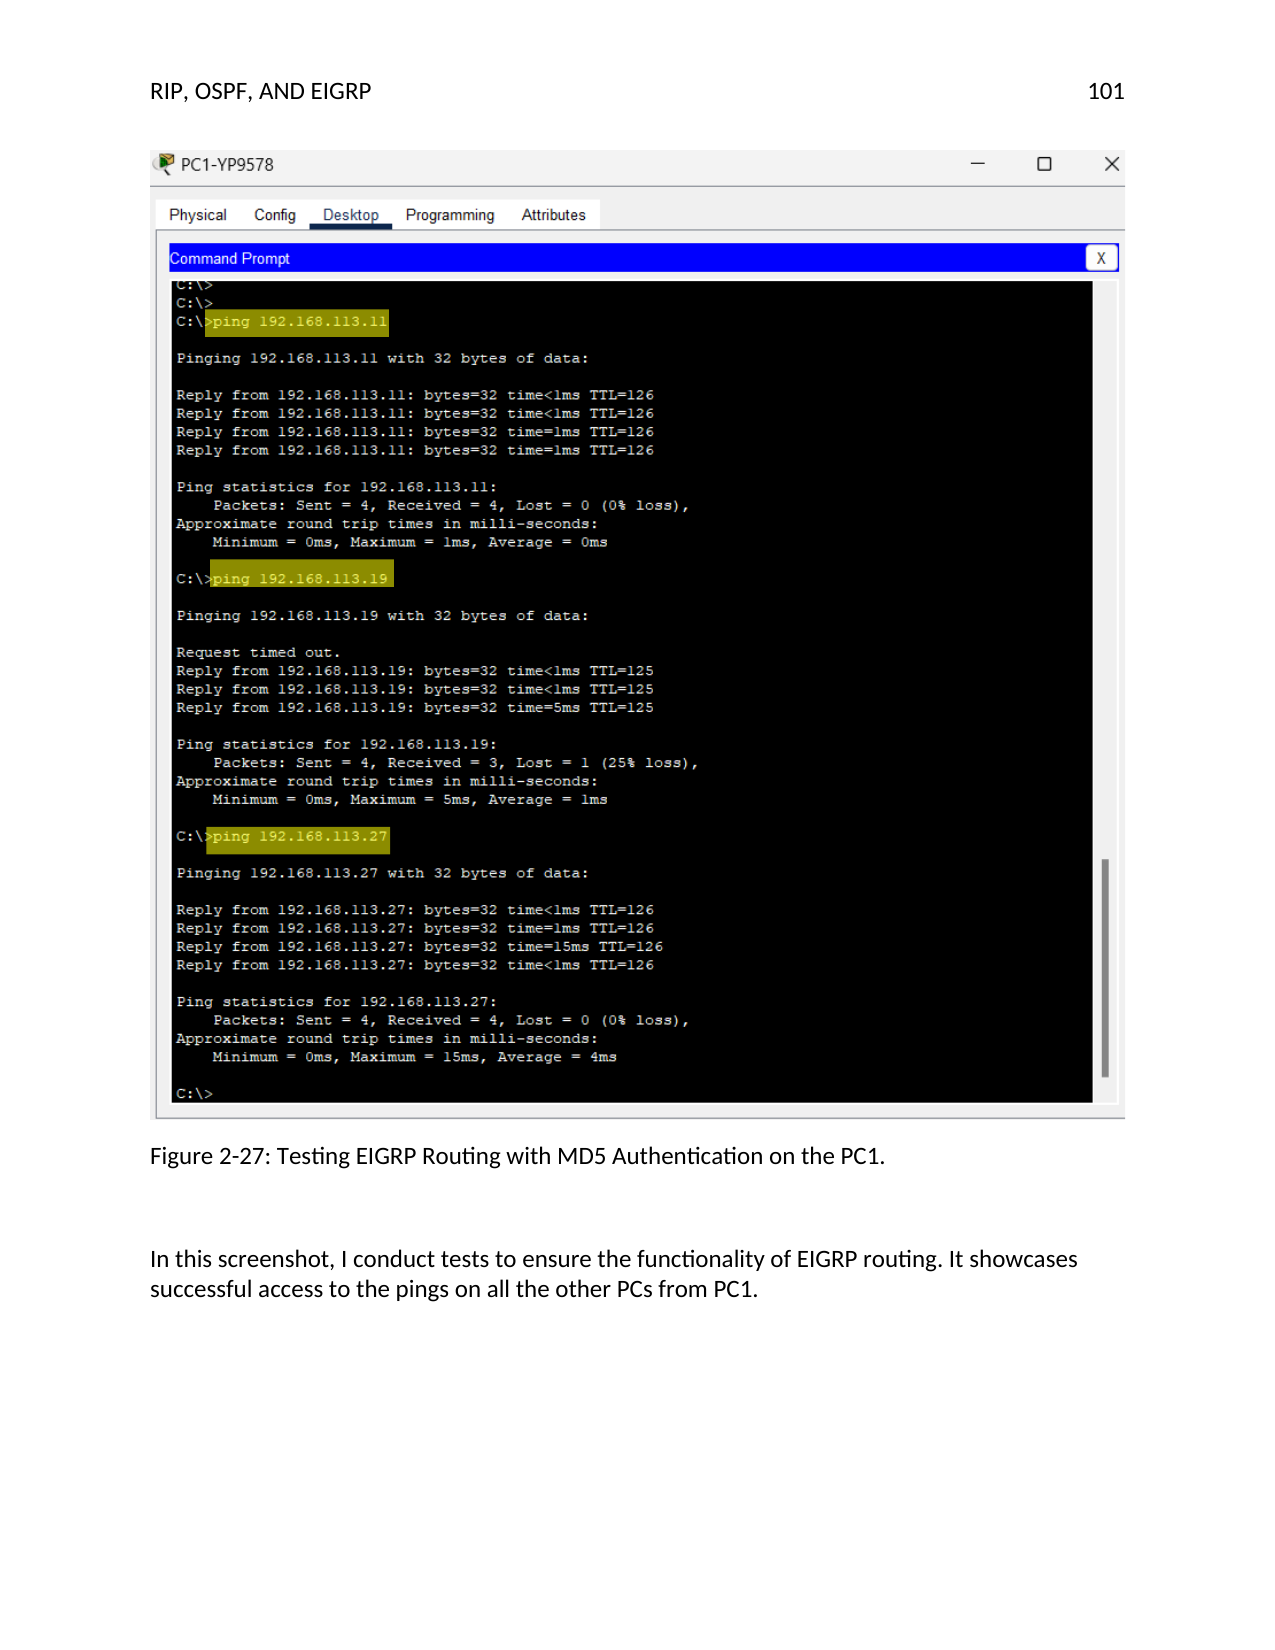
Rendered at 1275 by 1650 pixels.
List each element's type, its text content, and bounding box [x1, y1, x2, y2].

text Figure 2-27: Testing EIGRP Routing with MD5 Authentication on the PC1. [150, 1140, 1125, 1171]
picture [150, 150, 1125, 1120]
text In this screenshot, I conduct tests to ensure the functionality of EIGRP routing. It showcases successful access to the pings on all the other PCs from PC1. [150, 1243, 1125, 1304]
